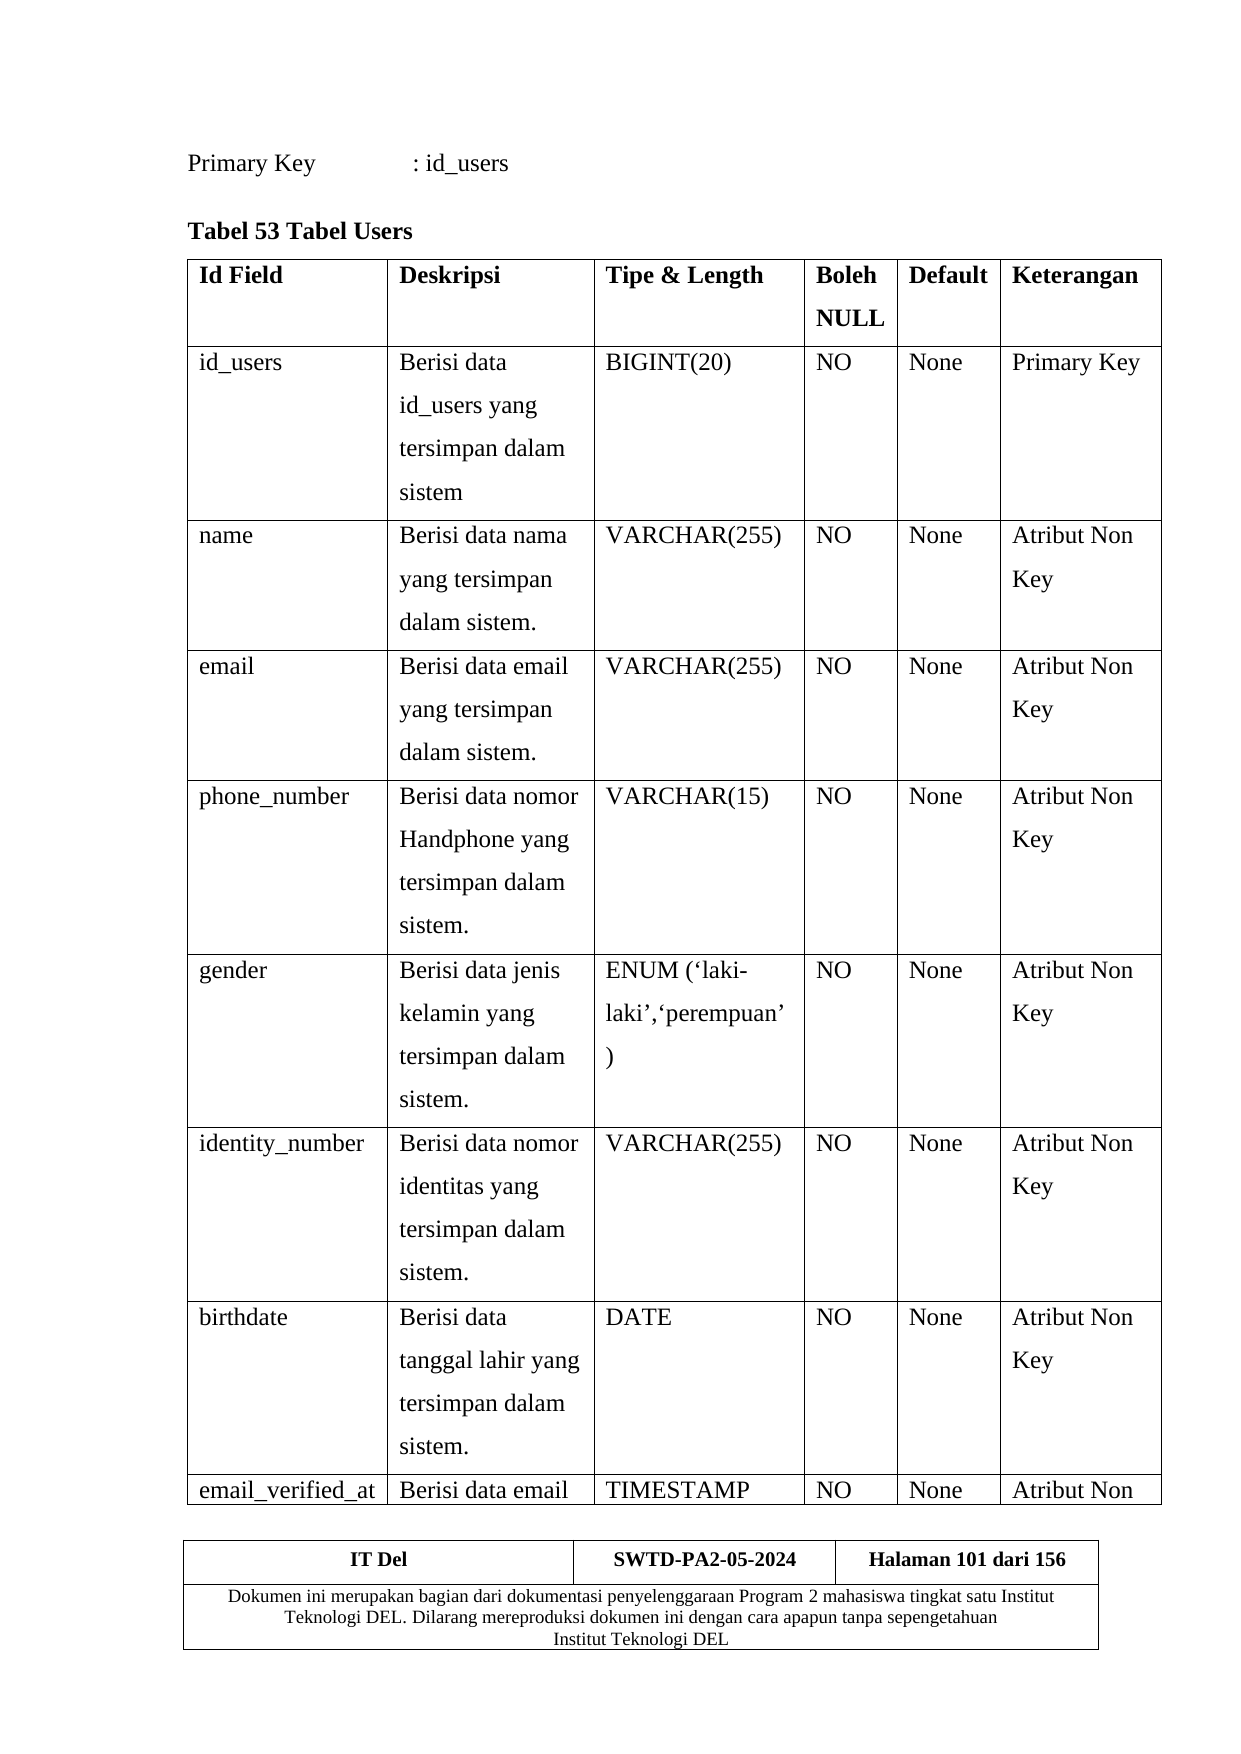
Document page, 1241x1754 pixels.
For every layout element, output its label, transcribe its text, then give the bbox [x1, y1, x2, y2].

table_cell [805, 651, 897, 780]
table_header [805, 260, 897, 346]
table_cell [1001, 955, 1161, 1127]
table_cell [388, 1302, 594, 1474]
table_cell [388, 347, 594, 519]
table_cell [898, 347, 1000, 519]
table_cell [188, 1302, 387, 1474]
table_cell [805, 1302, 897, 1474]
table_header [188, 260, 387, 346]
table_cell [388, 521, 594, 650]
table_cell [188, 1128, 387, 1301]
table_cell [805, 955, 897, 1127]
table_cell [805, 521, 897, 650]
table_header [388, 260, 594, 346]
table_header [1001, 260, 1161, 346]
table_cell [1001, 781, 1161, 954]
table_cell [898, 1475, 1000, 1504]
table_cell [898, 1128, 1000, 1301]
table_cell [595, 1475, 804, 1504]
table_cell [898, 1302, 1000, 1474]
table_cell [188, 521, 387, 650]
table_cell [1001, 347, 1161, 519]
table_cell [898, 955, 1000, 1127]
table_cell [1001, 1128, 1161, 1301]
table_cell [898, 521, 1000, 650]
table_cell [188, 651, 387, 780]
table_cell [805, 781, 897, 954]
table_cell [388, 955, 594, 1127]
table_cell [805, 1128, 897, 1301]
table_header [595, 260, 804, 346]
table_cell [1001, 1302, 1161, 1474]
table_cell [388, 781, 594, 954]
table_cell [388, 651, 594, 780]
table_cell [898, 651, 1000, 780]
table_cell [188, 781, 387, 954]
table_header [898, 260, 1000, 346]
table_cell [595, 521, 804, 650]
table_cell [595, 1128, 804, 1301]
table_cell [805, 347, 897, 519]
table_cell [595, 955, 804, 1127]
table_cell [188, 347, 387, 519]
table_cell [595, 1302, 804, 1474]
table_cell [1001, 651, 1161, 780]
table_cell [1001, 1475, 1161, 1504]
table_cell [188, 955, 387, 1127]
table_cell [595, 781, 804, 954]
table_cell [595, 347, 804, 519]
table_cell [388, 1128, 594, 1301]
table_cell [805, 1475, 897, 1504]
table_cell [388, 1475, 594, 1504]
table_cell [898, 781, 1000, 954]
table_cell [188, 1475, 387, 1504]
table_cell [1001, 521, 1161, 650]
text Primary Key : id_users [187, 148, 1092, 176]
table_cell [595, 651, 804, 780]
